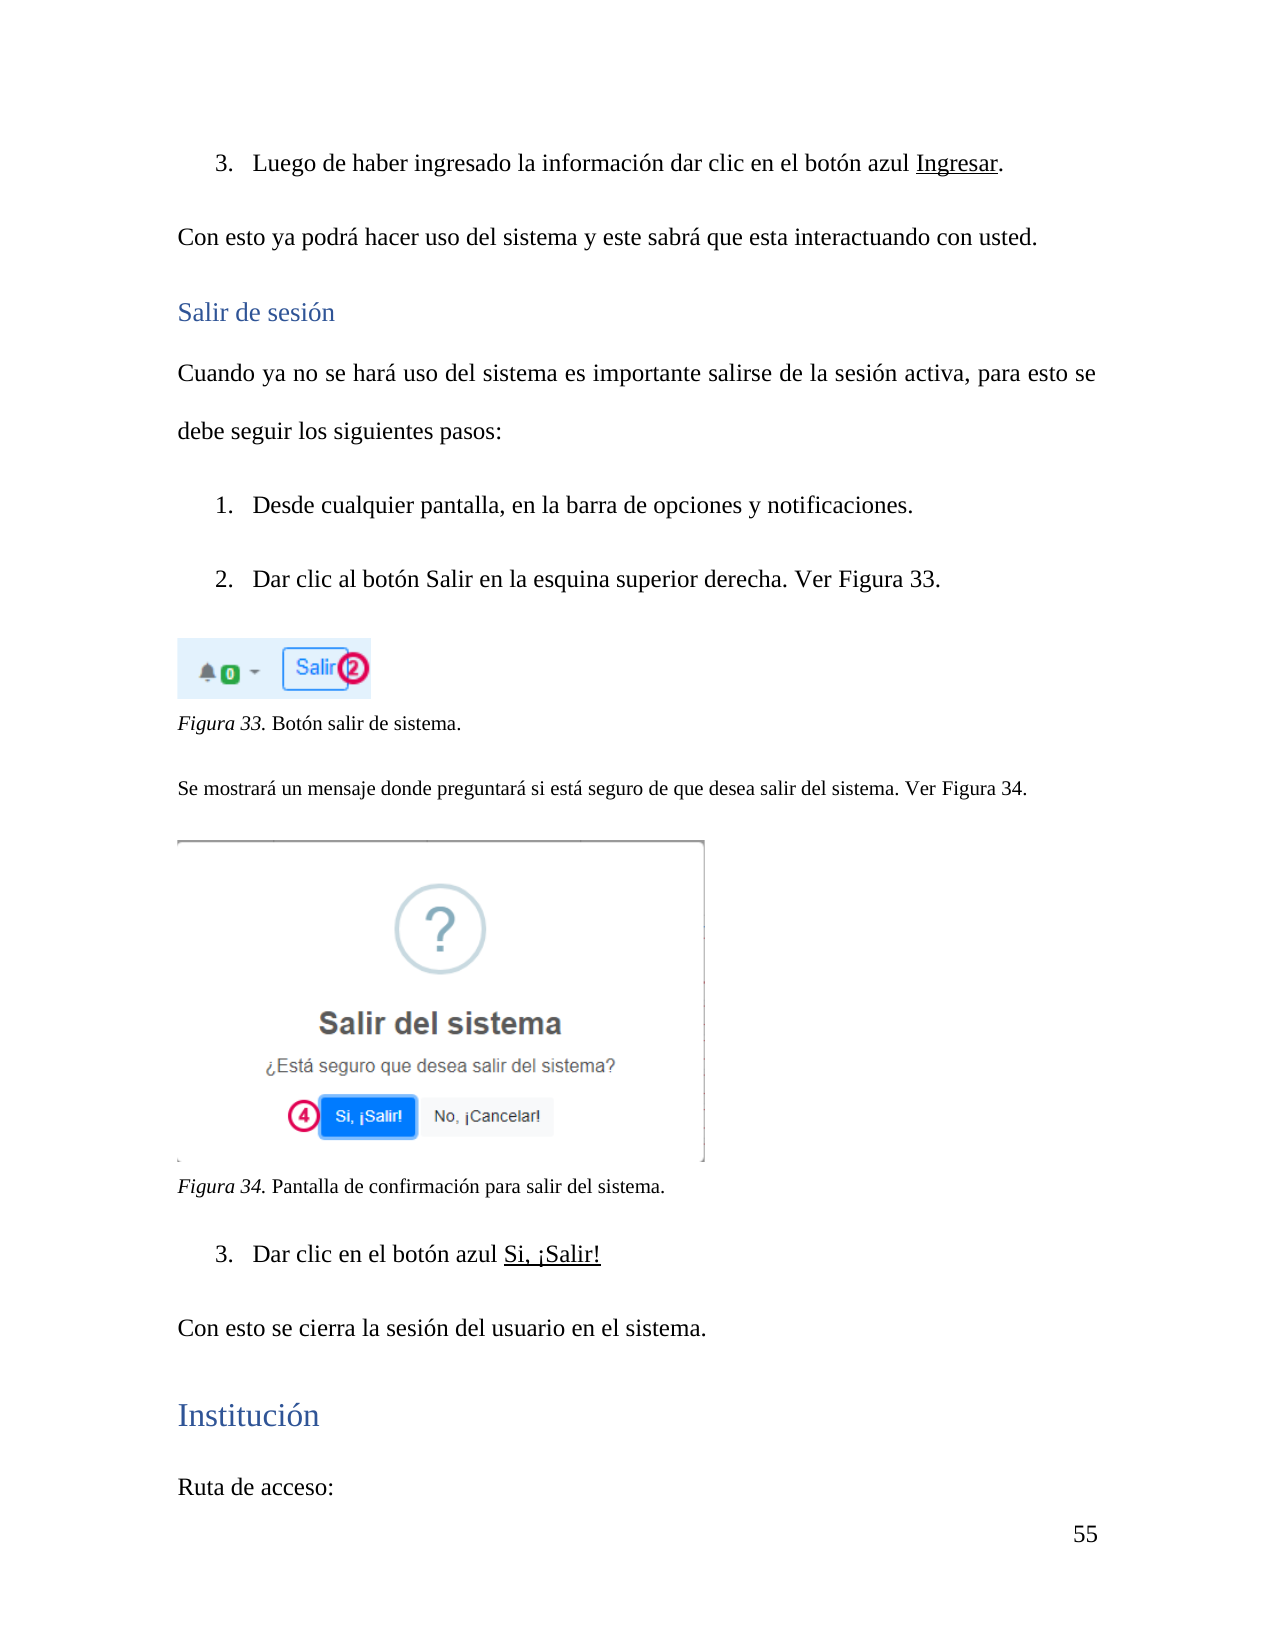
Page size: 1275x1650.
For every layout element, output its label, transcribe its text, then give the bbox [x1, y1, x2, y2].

text Cuando ya no se hará uso del sistema es importante salirse de la sesión activa, para esto se debe seguir los siguientes pasos: [177, 358, 1098, 444]
text Figura 34. Pantalla de confirmación para salir del sistema. [177, 1174, 1098, 1198]
list Dar clic en el botón azul Si, ¡Salir! [215, 1239, 1098, 1268]
text Ruta de acceso: [177, 1472, 1098, 1501]
picture [177, 638, 371, 699]
text Figura 33. Botón salir de sistema. [177, 711, 1098, 735]
picture [177, 840, 705, 1162]
text Con esto se cierra la sesión del usuario en el sistema. [177, 1313, 1098, 1342]
list Dar clic al botón Salir en la esquina superior derecha. Ver Figura 33. [215, 564, 1098, 593]
text Con esto ya podrá hacer uso del sistema y este sabrá que esta interactuando con usted. [177, 222, 1098, 251]
list Luego de haber ingresado la información dar clic en el botón azul Ingresar. [215, 148, 1098, 176]
text Salir de sesión [177, 296, 1098, 327]
text Institución [177, 1396, 1098, 1434]
text Se mostrará un mensaje donde preguntará si está seguro de que desea salir del sistema. Ver Figura 34. [177, 776, 1098, 800]
list Desde cualquier pantalla, en la barra de opciones y notificaciones. [215, 490, 1098, 519]
